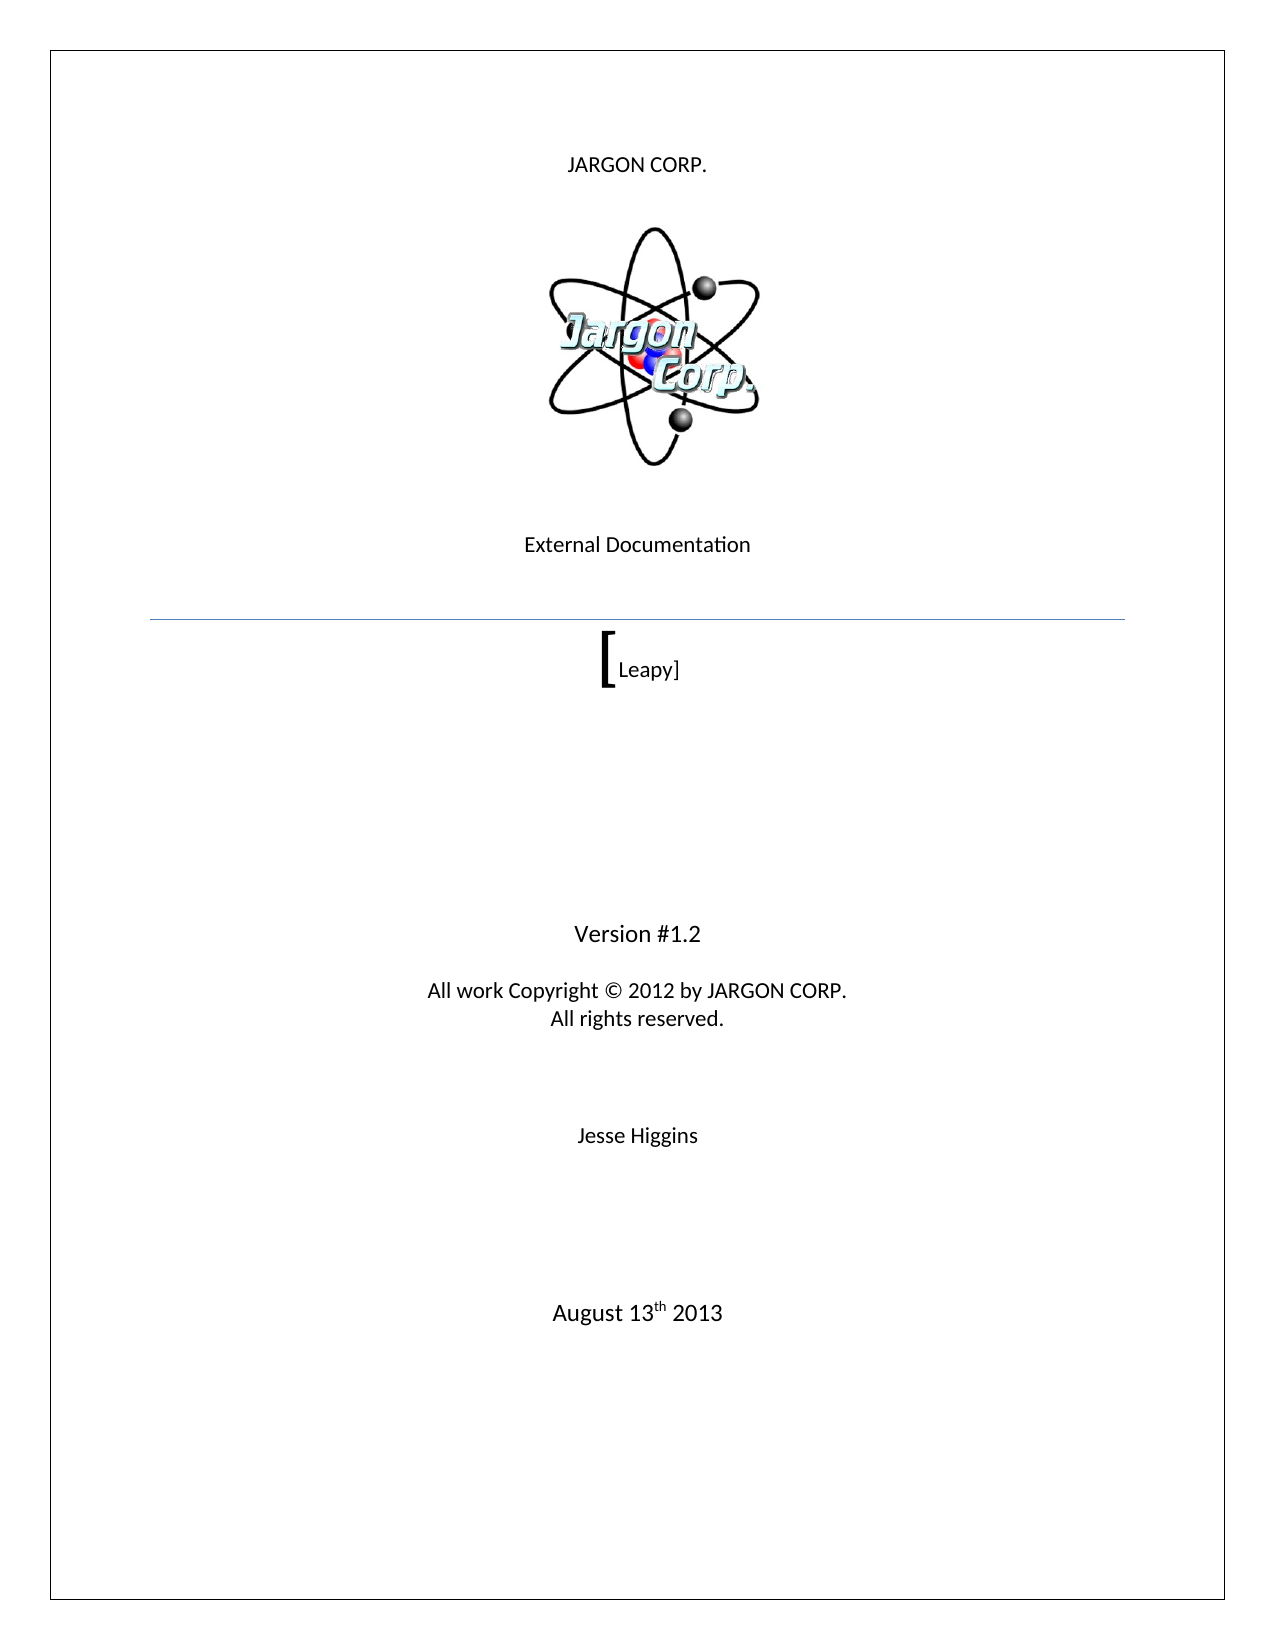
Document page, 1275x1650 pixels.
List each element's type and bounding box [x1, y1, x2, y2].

picture [546, 225, 826, 469]
